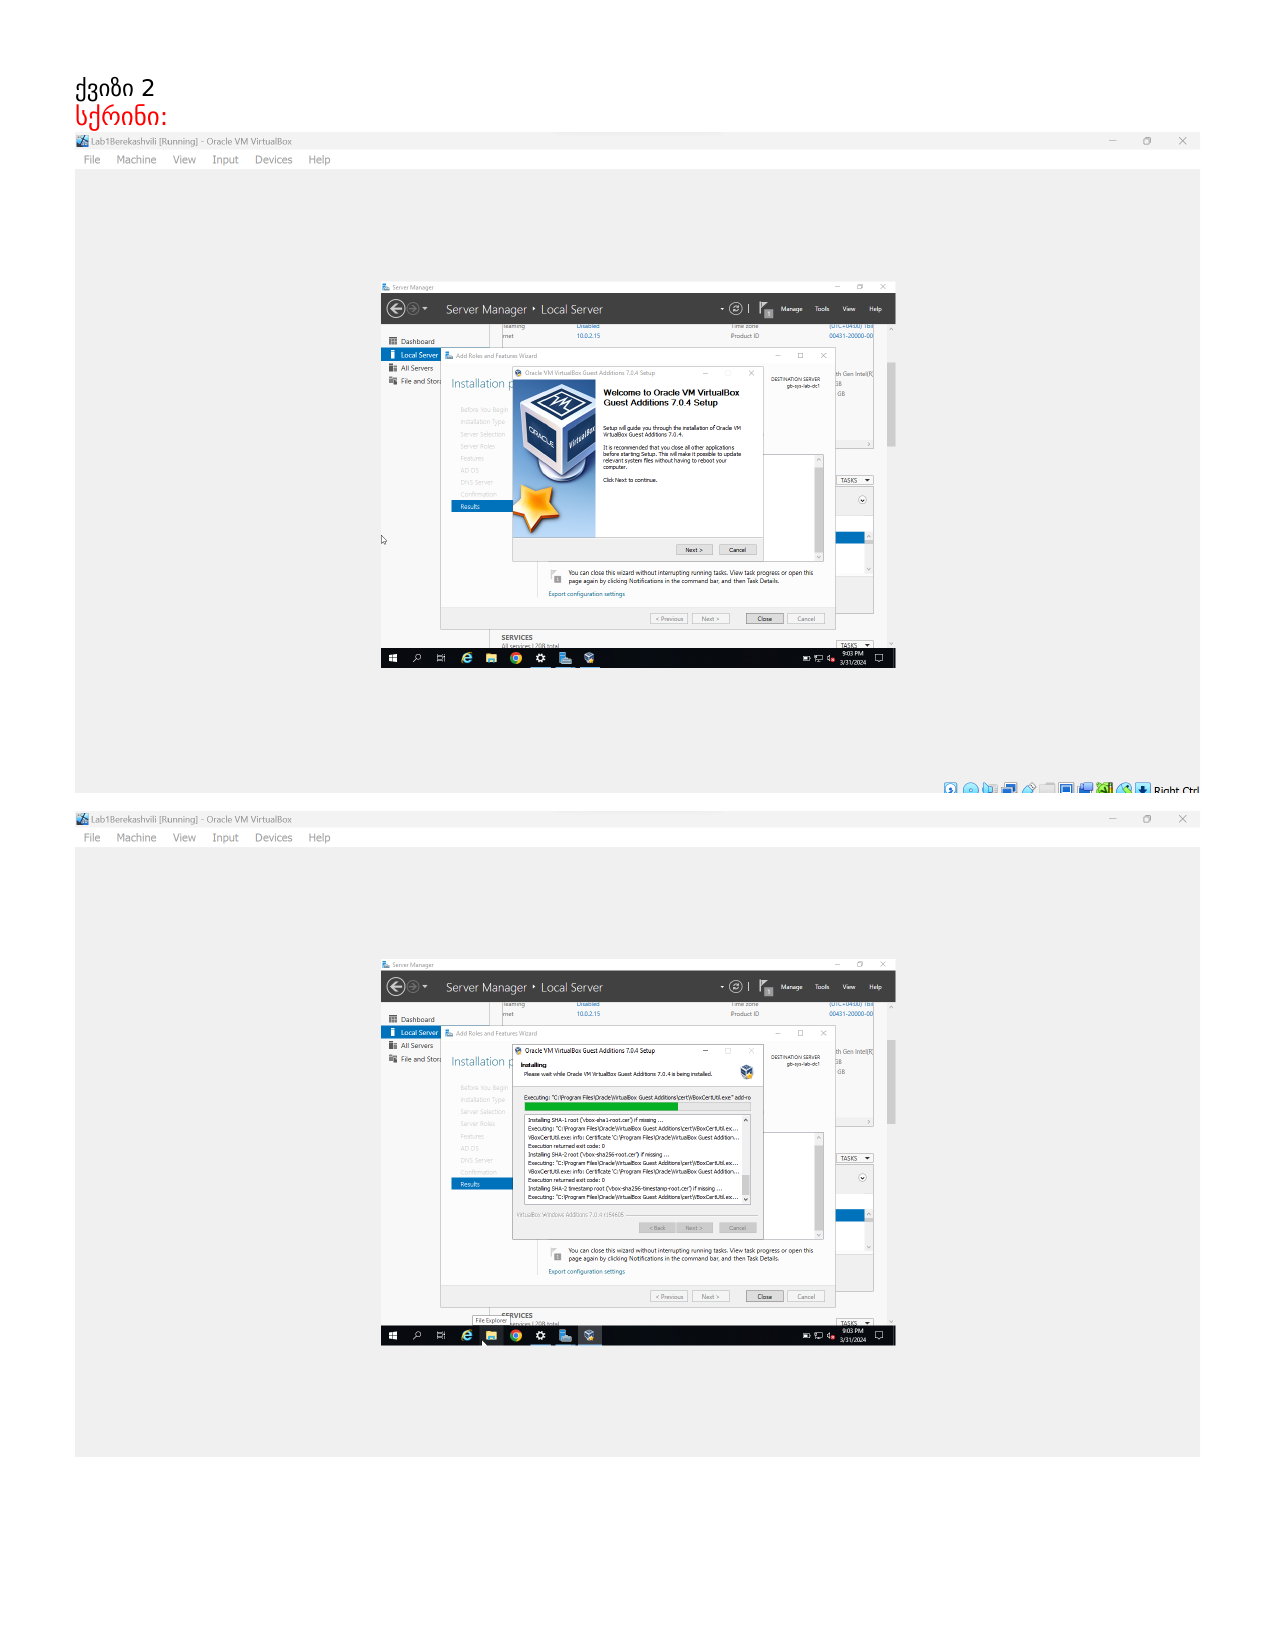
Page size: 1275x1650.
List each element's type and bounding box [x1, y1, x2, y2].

picture [75, 132, 1200, 793]
picture [75, 811, 1200, 1457]
